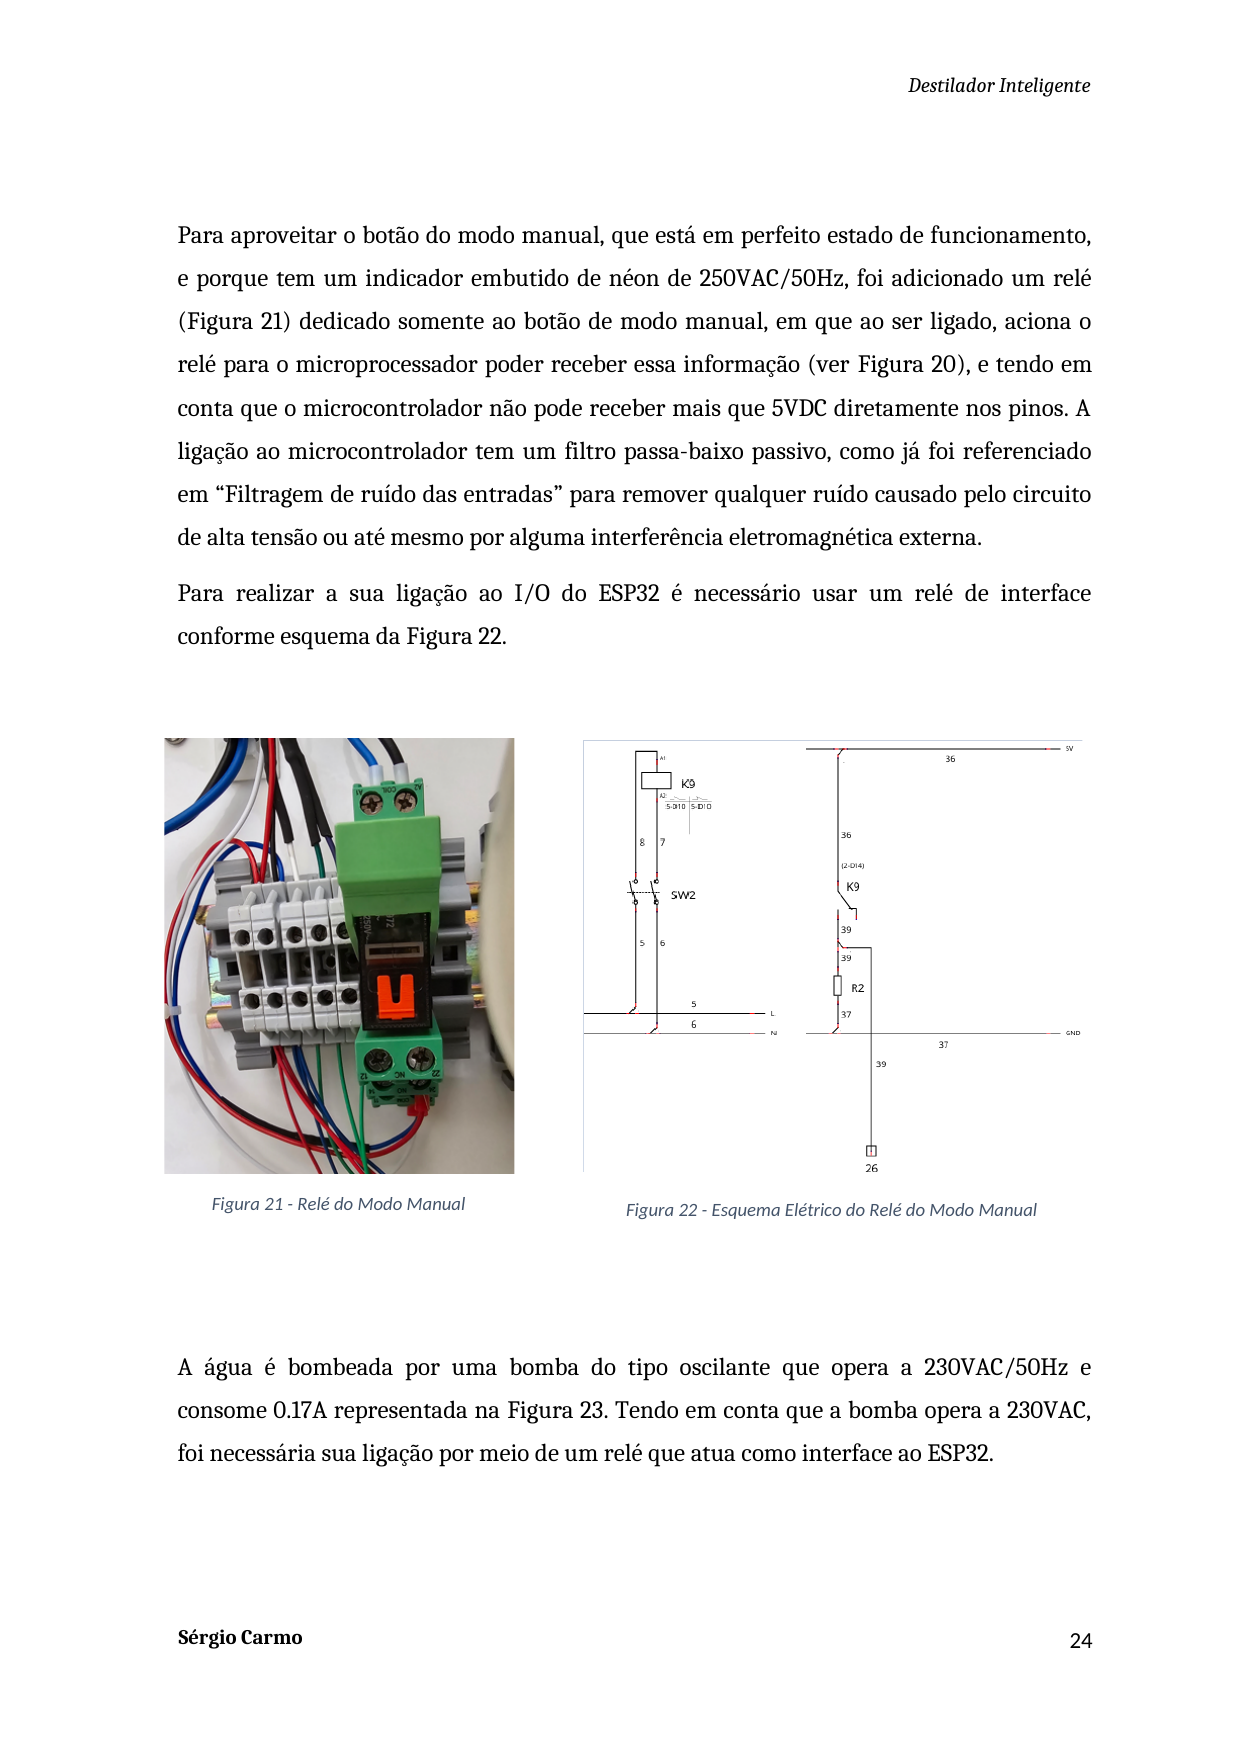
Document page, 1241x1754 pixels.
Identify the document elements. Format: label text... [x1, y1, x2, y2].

text A água é bombeada por uma bomba do tipo oscilante que opera a 230VAC/50Hz e consome 0.17A representada na Figura 23. Tendo em conta que a bomba opera a 230VAC, foi necessária sua ligação por meio de um relé que atua como interface ao ESP32. [177, 1352, 1092, 1467]
picture [583, 740, 1083, 1172]
text Para aproveitar o botão do modo manual, que está em perfeito estado de funcionamento, e porque tem um indicador embutido de néon de 250VAC/50Hz, foi adicionado um relé (Figura 21) dedicado somente ao botão de modo manual, em que ao ser ligado, aciona o relé para o microprocessador poder receber essa informação (ver Figura 20), e tendo em conta que o microcontrolador não pode receber mais que 5VDC diretamente nos pinos. A ligação ao microcontrolador tem um filtro passa-baixo passivo, como já foi referenciado em “Filtragem de ruído das entradas” para remover qualquer ruído causado pelo circuito de alta tensão ou até mesmo por alguma interferência eletromagnética externa. [177, 221, 1092, 552]
text Para realizar a sua ligação ao I/O do ESP32 é necessário usar um relé de interface conforme esquema da Figura 22. [177, 578, 1092, 650]
picture [164, 738, 515, 1174]
